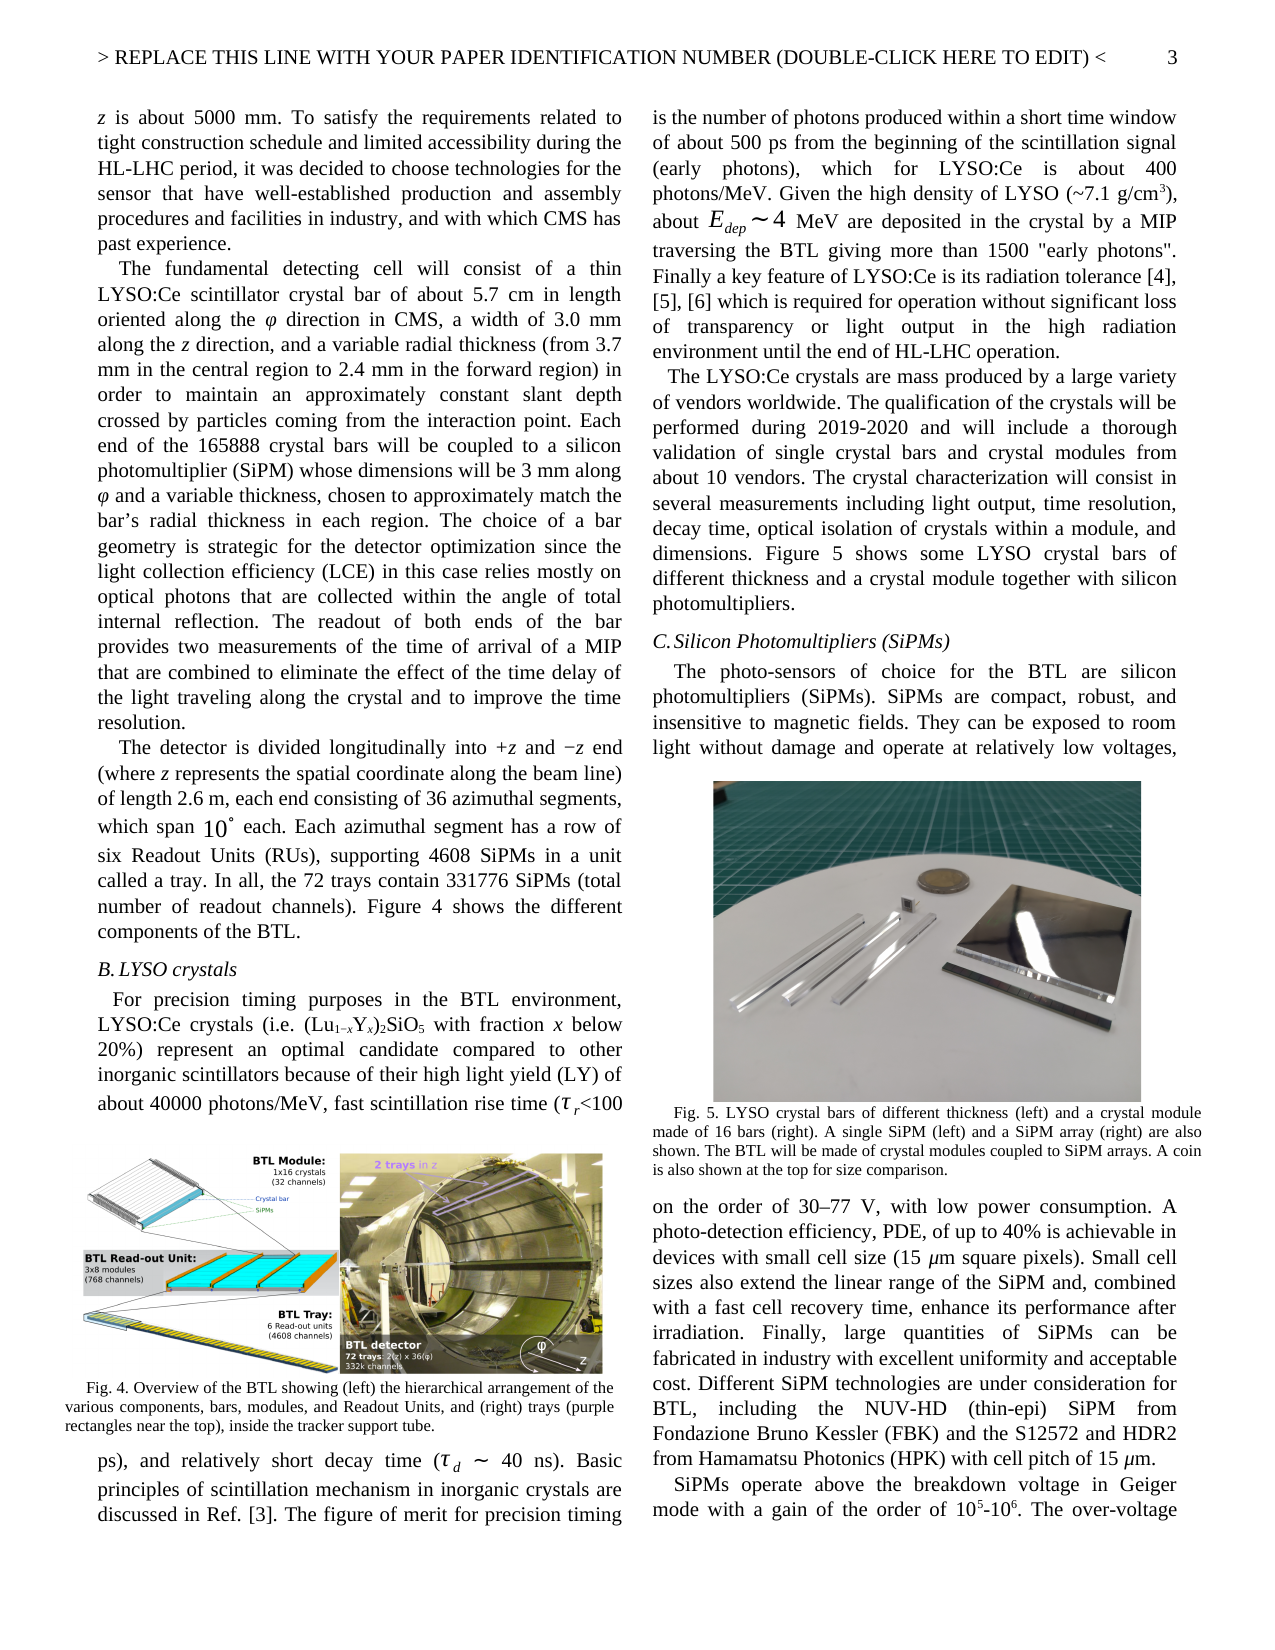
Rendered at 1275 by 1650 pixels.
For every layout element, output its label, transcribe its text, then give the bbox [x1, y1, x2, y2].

text The detector is divided longitudinally into +z and −z end (where z represents the spatial coordinate along the beam line) of length 2.6 m, each end consisting of 36 azimuthal segments, which span each. Each azimuthal segment has a row of six Readout Units (RUs), supporting 4608 SiPMs in a unit called a tray. In all, the 72 trays contain 331776 SiPMs (total number of readout channels). Figure 4 shows the different components of the BTL. [97, 735, 622, 943]
subtitle Silicon Photomultipliers (SiPMs) [652, 629, 1177, 653]
picture [713, 781, 1142, 1103]
text The LYSO:Ce crystals are mass produced by a large variety of vendors worldwide. The qualification of the crystals will be performed during 2019-2020 and will include a thorough validation of single crystal bars and crystal modules from about 10 vendors. The crystal characterization will consist in several measurements including light output, time resolution, decay time, optical isolation of crystals within a module, and dimensions. Figure 5 shows some LYSO crystal bars of different thickness and a crystal module together with silicon photomultipliers. [652, 364, 1177, 615]
text The fundamental detecting cell will consist of a thin LYSO:Ce scintillator crystal bar of about 5.7 cm in length oriented along the φ direction in CMS, a width of 3.0 mm along the z direction, and a variable radial thickness (from 3.7 mm in the central region to 2.4 mm in the forward region) in order to maintain an approximately constant slant depth crossed by particles coming from the interaction point. Each end of the 165888 crystal bars will be coupled to a silicon photomultiplier (SiPM) whose dimensions will be 3 mm along φ and a variable thickness, chosen to approximately match the bar’s radial thickness in each region. The choice of a bar geometry is strategic for the detector optimization since the light collection efficiency (LCE) in this case relies mostly on optical photons that are collected within the angle of total internal reflection. The readout of both ends of the bar provides two measurements of the time of arrival of a MIP that are combined to eliminate the effect of the time delay of the light traveling along the crystal and to improve the time resolution. [97, 256, 622, 734]
text The photo-sensors of choice for the BTL are silicon photomultipliers (SiPMs). SiPMs are compact, robust, and insensitive to magnetic fields. They can be exposed to room light without damage and operate at relatively low voltages, on the order of 30–77 V, with low power consumption. A photo-detection efficiency, PDE, of up to 40% is achievable in devices with small cell size (15 μm square pixels). Small cell sizes also extend the linear range of the SiPM and, combined with a fast cell recovery time, enhance its performance after irradiation. Finally, large quantities of SiPMs can be fabricated in industry with excellent uniformity and acceptable cost. Different SiPM technologies are under consideration for BTL, including the NUV-HD (thin-epi) SiPM from Fondazione Bruno Kessler (FBK) and the S12572 and HDR2 from Hamamatsu Photonics (HPK) with cell pitch of 15 μm. [652, 1195, 1177, 1470]
text For precision timing purposes in the BTL environment, LYSO:Ce crystals (i.e. (Lu1−xYx)2SiO5 with fraction x below 20%) represent an optimal candidate compared to other inorganic scintillators because of their high light yield (LY) of about 40000 photons/MeV, fast scintillation rise time (<100 ps), and relatively short decay time ( ∼ 40 ns). Basic principles of scintillation mechanism in inorganic crystals are discussed in Ref. [3]. The figure of merit for precision timing is the number of photons produced within a short time window of about 500 ps from the beginning of the scintillation signal (early photons), which for LYSO:Ce is about 400 photons/MeV. Given the high density of LYSO (~7.1 g/cm3), about MeV are deposited in the crystal by a MIP traversing the BTL giving more than 1500 "early photons". Finally a key feature of LYSO:Ce is its radiation tolerance [4], [5], [6] which is required for operation without significant loss of transparency or light output in the high radiation environment until the end of HL-LHC operation. [652, 105, 1177, 363]
text The photo-sensors of choice for the BTL are silicon photomultipliers (SiPMs). SiPMs are compact, robust, and insensitive to magnetic fields. They can be exposed to room light without damage and operate at relatively low voltages, on the order of 30–77 V, with low power consumption. A photo-detection efficiency, PDE, of up to 40% is achievable in devices with small cell size (15 μm square pixels). Small cell sizes also extend the linear range of the SiPM and, combined with a fast cell recovery time, enhance its performance after irradiation. Finally, large quantities of SiPMs can be fabricated in industry with excellent uniformity and acceptable cost. Different SiPM technologies are under consideration for BTL, including the NUV-HD (thin-epi) SiPM from Fondazione Bruno Kessler (FBK) and the S12572 and HDR2 from Hamamatsu Photonics (HPK) with cell pitch of 15 μm. [652, 659, 1177, 781]
subtitle LYSO crystals [97, 956, 622, 981]
picture [72, 1144, 608, 1378]
